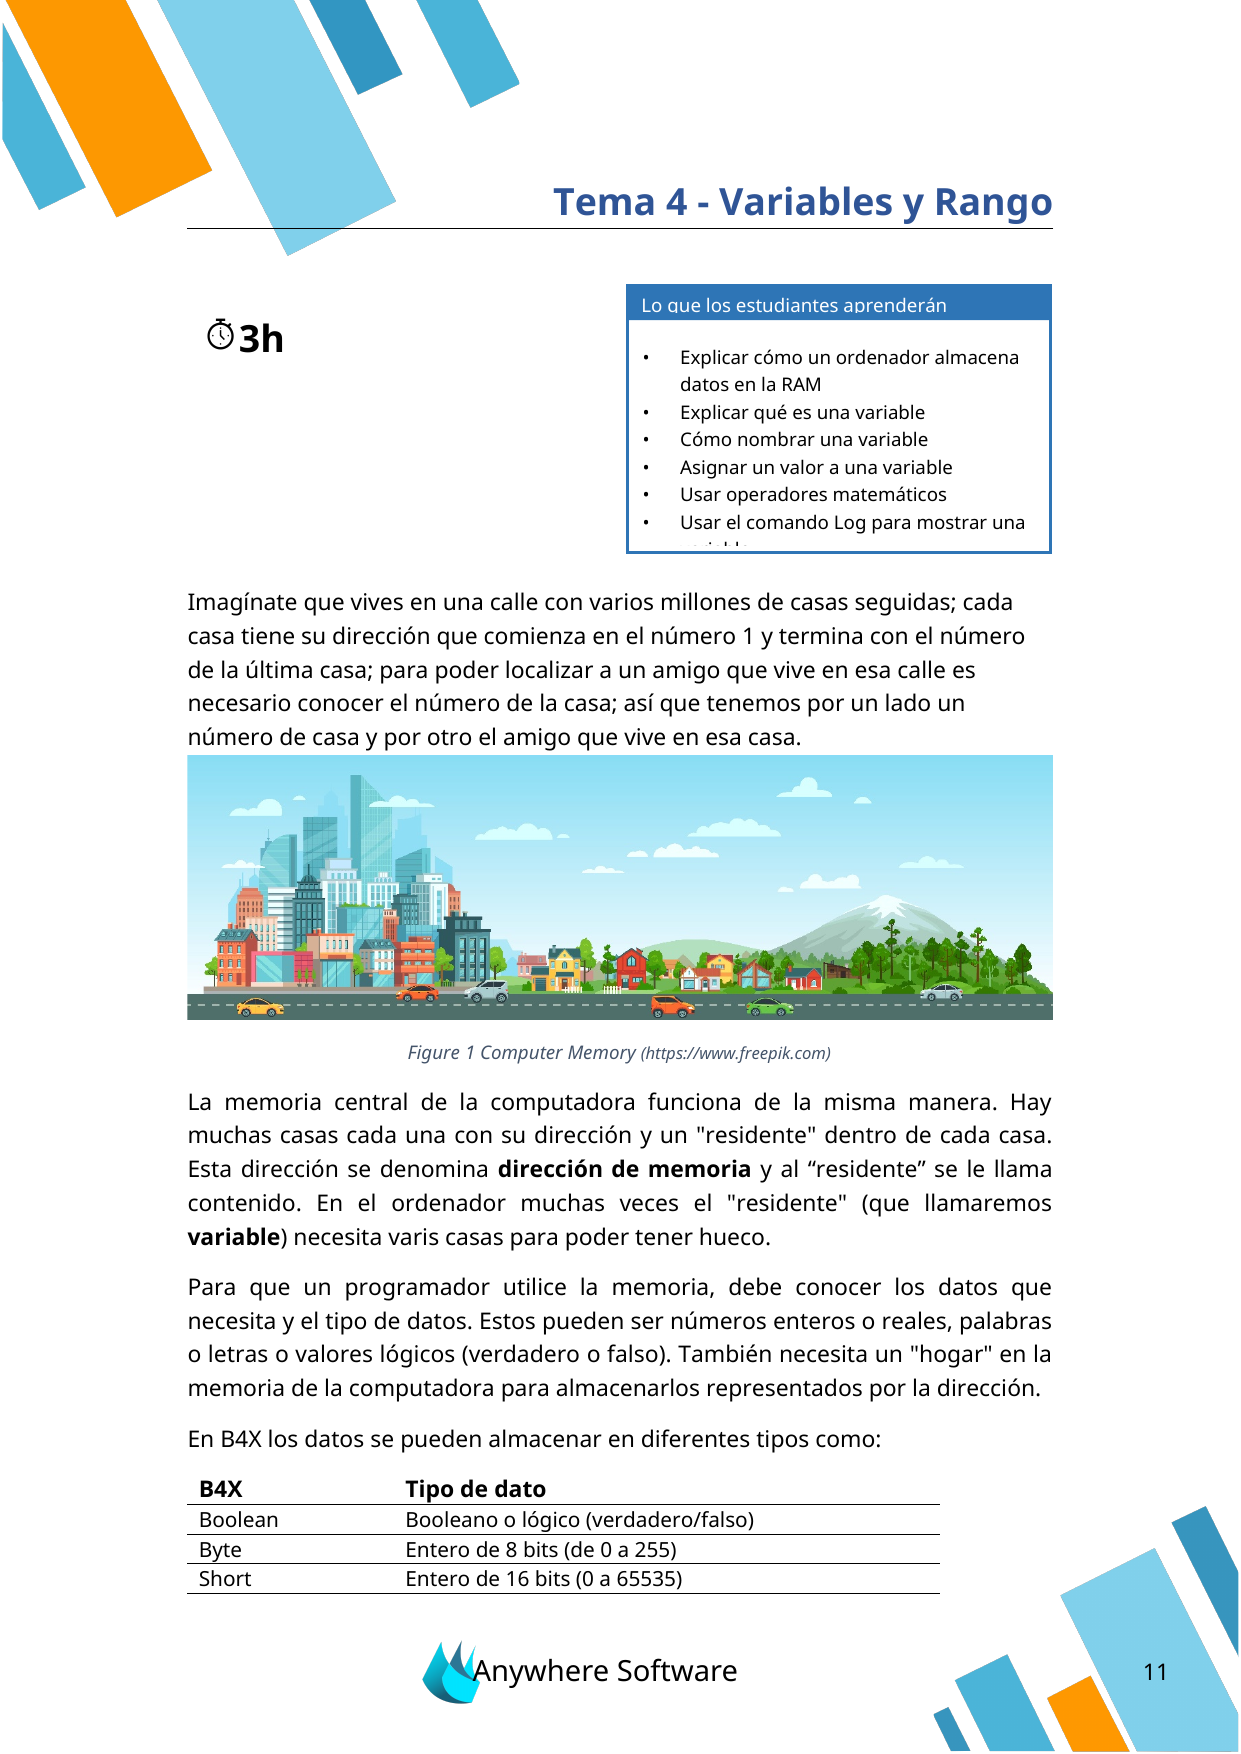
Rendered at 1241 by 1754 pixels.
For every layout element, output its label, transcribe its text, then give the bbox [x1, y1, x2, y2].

picture [2, 0, 520, 256]
text Figure 1 Computer Memory (https://www.freepik.com) [187, 1039, 1053, 1065]
table_header Tipo de dato [394, 1473, 940, 1504]
table_cell Short [187, 1564, 394, 1593]
subtitle Tema 4 - Variables y Rango [187, 175, 1053, 228]
text En B4X los datos se pueden almacenar en diferentes tipos como: [187, 1423, 1053, 1454]
table_cell Entero de 8 bits (de 0 a 255) [394, 1535, 940, 1563]
text La memoria central de la computadora funciona de la misma manera. Hay muchas casas cada una con su dirección y un "residente" dentro de cada casa. Esta dirección se denomina dirección de memoria y al “residente” se le llama contenido. En el ordenador muchas veces el "residente" (que llamaremos variable) necesita varis casas para poder tener hueco. [187, 1086, 1053, 1252]
table_cell Entero de 16 bits (0 a 65535) [394, 1564, 940, 1593]
text Imagínate que vives en una calle con varios millones de casas seguidas; cada casa tiene su dirección que comienza en el número 1 y termina con el número de la última casa; para poder localizar a un amigo que vive en esa calle es necesario conocer el número de la casa; así que tenemos por un lado un número de casa y por otro el amigo que vive en esa casa. [187, 586, 1053, 755]
table_cell Booleano o lógico (verdadero/falso) [394, 1505, 940, 1534]
table_header B4X [187, 1473, 394, 1504]
picture [202, 315, 239, 353]
text Para que un programador utilice la memoria, debe conocer los datos que necesita y el tipo de datos. Estos pueden ser números enteros o reales, palabras o letras o valores lógicos (verdadero o falso). También necesita un "hogar" en la memoria de la computadora para almacenarlos representados por la dirección. [187, 1271, 1053, 1403]
picture [933, 1506, 1239, 1752]
picture [187, 755, 1053, 1020]
table_cell Byte [187, 1535, 394, 1563]
picture [422, 1640, 481, 1704]
table_cell Boolean [187, 1505, 394, 1534]
